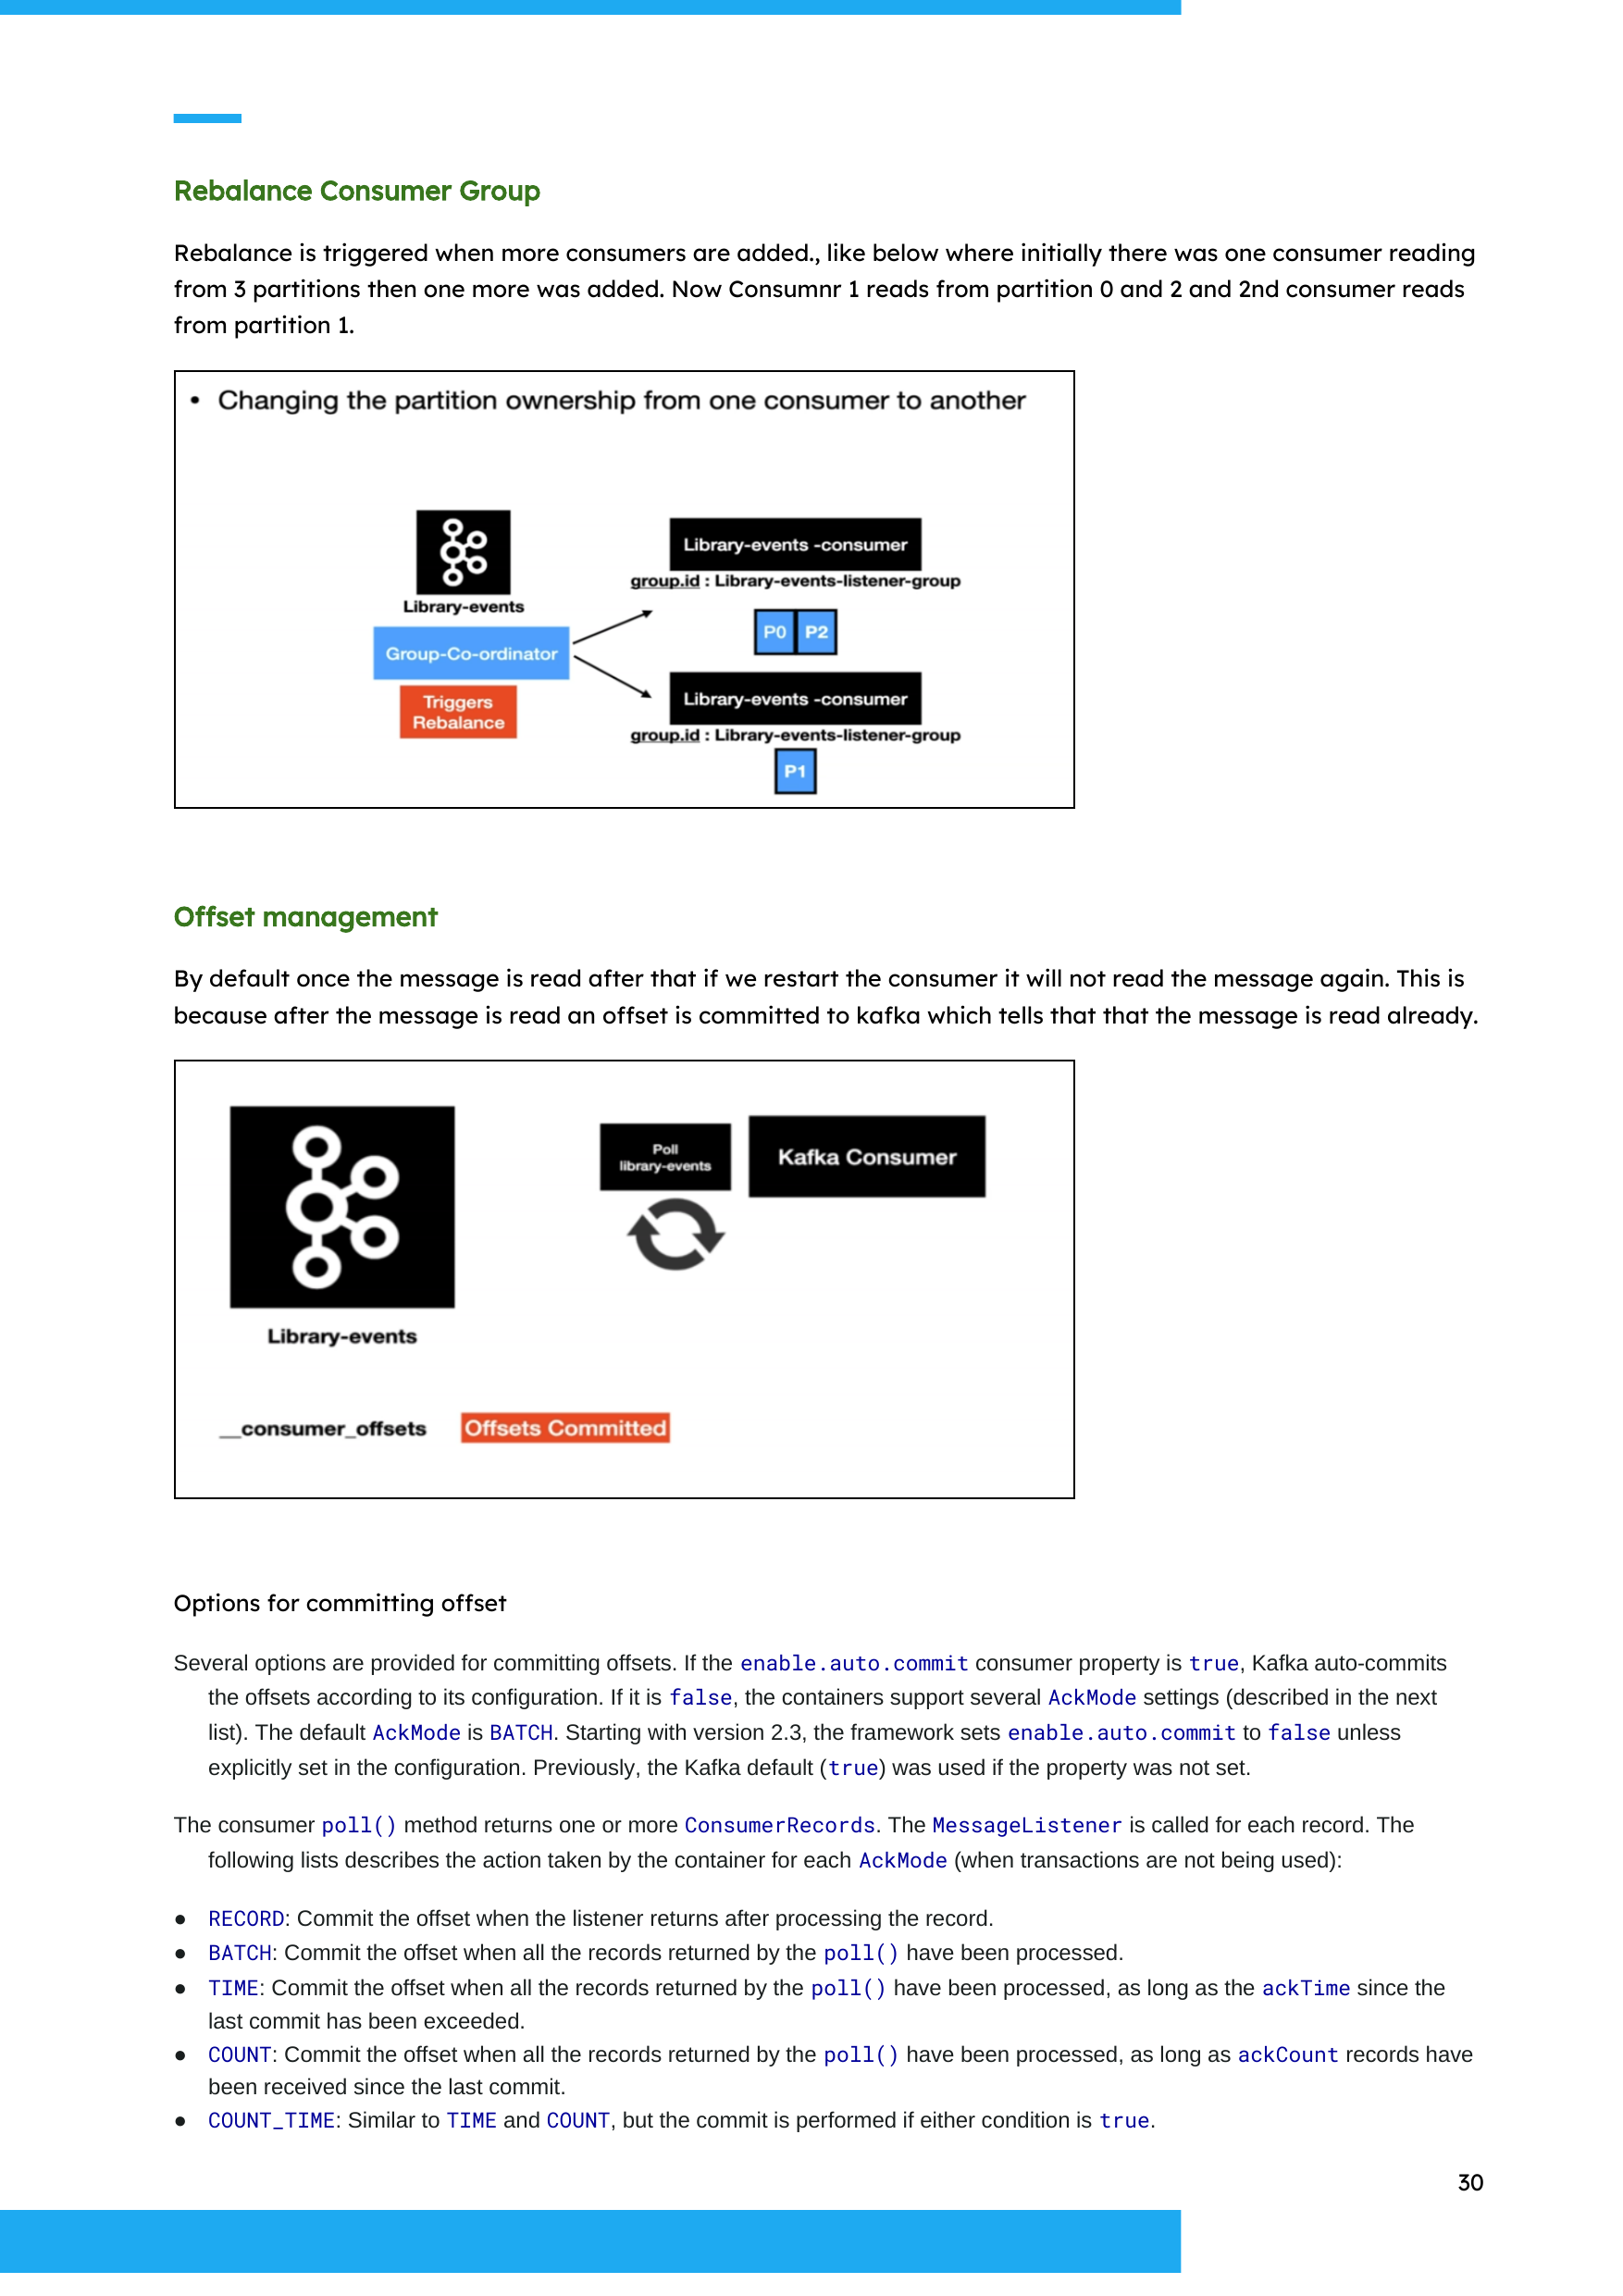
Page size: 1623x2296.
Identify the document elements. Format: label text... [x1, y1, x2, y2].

text By default once the message is read after that if we restart the consumer it will not read the message again. This is because after the message is read an offset is committed to kafka which tells that that the message is read already. [173, 964, 1484, 1029]
picture [173, 114, 242, 123]
picture [0, 0, 1182, 15]
list TIME: Commit the offset when all the records returned by the poll() have been processed, as long as the ackTime since the last commit has been exceeded. [173, 1974, 1484, 2033]
subtitle Offset management [173, 899, 1484, 933]
list COUNT_TIME: Similar to TIME and COUNT, but the commit is performed if either condition is true. [173, 2106, 1484, 2134]
picture [0, 2210, 1182, 2273]
text Rebalance is triggered when more consumers are added., like below where initially there was one consumer reading from 3 partitions then one more was added. Now Consumnr 1 reads from partition 0 and 2 and 2nd consumer reads from partition 1. [173, 238, 1484, 340]
subtitle Rebalance Consumer Group [173, 173, 1484, 206]
list COUNT: Commit the offset when all the records returned by the poll() have been processed, as long as ackCount records have been received since the last commit. [173, 2040, 1484, 2100]
text The consumer poll() method returns one or more ConsumerRecords. The MessageListener is called for each record. The following lists describes the action taken by the container for each AckMode (when transactions are not being used): [173, 1811, 1484, 1874]
picture [176, 1061, 1073, 1497]
text Several options are provided for committing offsets. If the enable.auto.commit consumer property is true, Kafka auto-commits the offsets according to its configuration. If it is false, the containers support several AckMode settings (described in the next list). The default AckMode is BATCH. Starting with version 2.3, the framework sets enable.auto.commit to false unless explicitly set in the configuration. Previously, the Kafka default (true) was used if the property was not set. [173, 1648, 1484, 1781]
list BATCH: Commit the offset when all the records returned by the poll() have been processed. [173, 1939, 1484, 1967]
text Options for committing offset [173, 1589, 1484, 1618]
list RECORD: Commit the offset when the listener returns after processing the record. [173, 1904, 1484, 1931]
picture [176, 372, 1073, 807]
